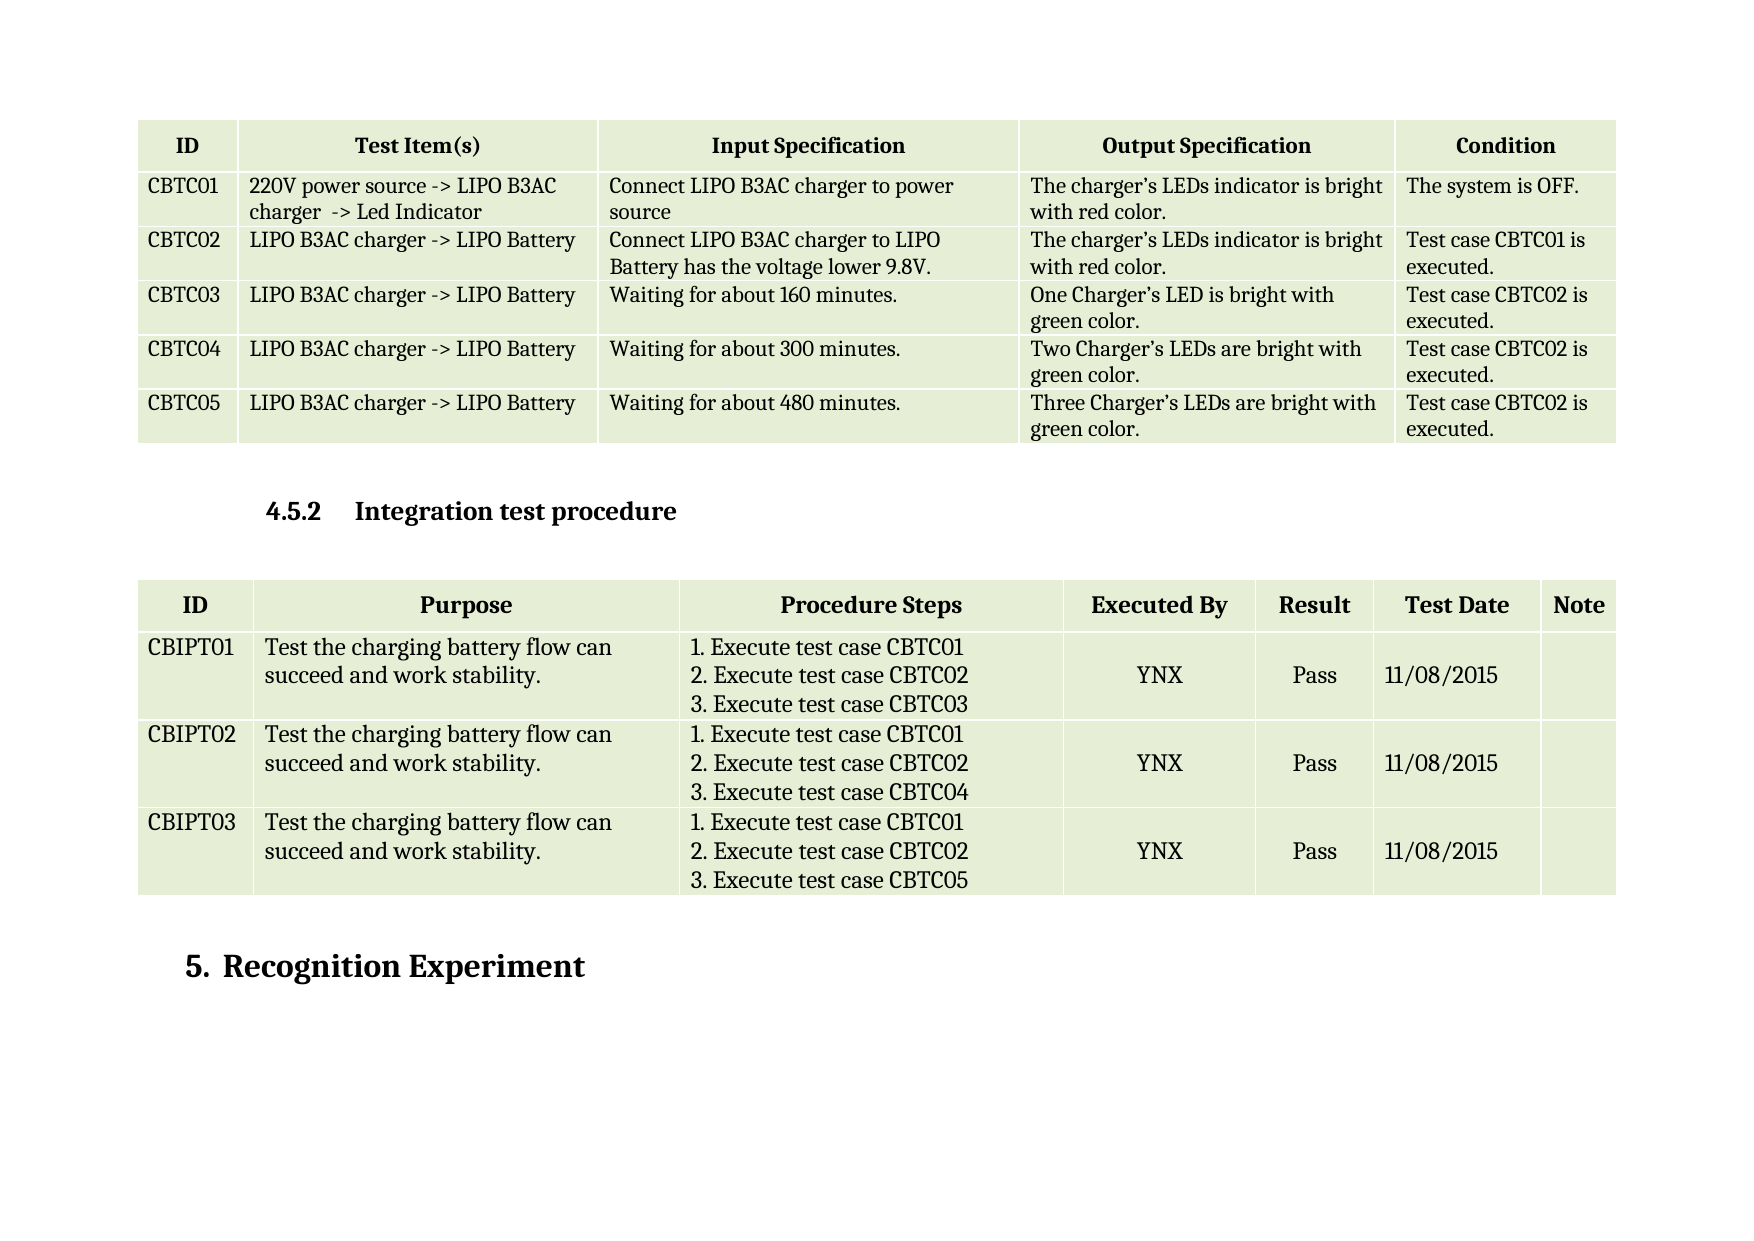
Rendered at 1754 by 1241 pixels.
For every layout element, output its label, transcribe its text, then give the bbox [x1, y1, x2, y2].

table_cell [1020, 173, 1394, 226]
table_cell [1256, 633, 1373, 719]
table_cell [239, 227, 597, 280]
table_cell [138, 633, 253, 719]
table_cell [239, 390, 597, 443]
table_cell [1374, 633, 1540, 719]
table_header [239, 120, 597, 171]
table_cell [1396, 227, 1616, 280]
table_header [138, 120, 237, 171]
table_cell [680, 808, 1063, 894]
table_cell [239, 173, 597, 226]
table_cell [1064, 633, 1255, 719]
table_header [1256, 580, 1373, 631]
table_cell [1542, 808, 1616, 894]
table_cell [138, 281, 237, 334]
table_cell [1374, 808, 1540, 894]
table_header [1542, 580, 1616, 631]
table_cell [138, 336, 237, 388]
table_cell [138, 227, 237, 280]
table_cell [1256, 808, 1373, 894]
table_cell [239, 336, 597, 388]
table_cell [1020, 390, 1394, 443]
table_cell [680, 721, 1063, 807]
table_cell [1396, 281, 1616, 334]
subtitle Integration test procedure [266, 496, 1606, 527]
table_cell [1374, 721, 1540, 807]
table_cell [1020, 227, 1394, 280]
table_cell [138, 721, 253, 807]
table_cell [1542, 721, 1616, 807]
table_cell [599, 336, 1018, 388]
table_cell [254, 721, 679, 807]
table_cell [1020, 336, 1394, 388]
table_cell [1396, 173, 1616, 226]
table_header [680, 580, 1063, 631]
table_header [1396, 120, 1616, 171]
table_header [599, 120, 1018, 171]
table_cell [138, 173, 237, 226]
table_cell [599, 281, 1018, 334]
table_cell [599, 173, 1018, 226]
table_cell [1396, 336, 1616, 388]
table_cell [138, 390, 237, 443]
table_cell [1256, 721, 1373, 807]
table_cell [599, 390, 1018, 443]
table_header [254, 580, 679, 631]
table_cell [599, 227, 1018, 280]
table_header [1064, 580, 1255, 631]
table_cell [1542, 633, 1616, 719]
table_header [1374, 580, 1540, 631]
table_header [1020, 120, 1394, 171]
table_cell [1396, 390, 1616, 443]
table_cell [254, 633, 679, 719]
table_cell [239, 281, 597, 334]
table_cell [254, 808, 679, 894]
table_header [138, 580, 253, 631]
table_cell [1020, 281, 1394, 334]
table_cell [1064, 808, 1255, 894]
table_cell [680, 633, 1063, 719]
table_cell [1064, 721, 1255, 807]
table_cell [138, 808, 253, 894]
subtitle Recognition Experiment [185, 948, 1606, 986]
